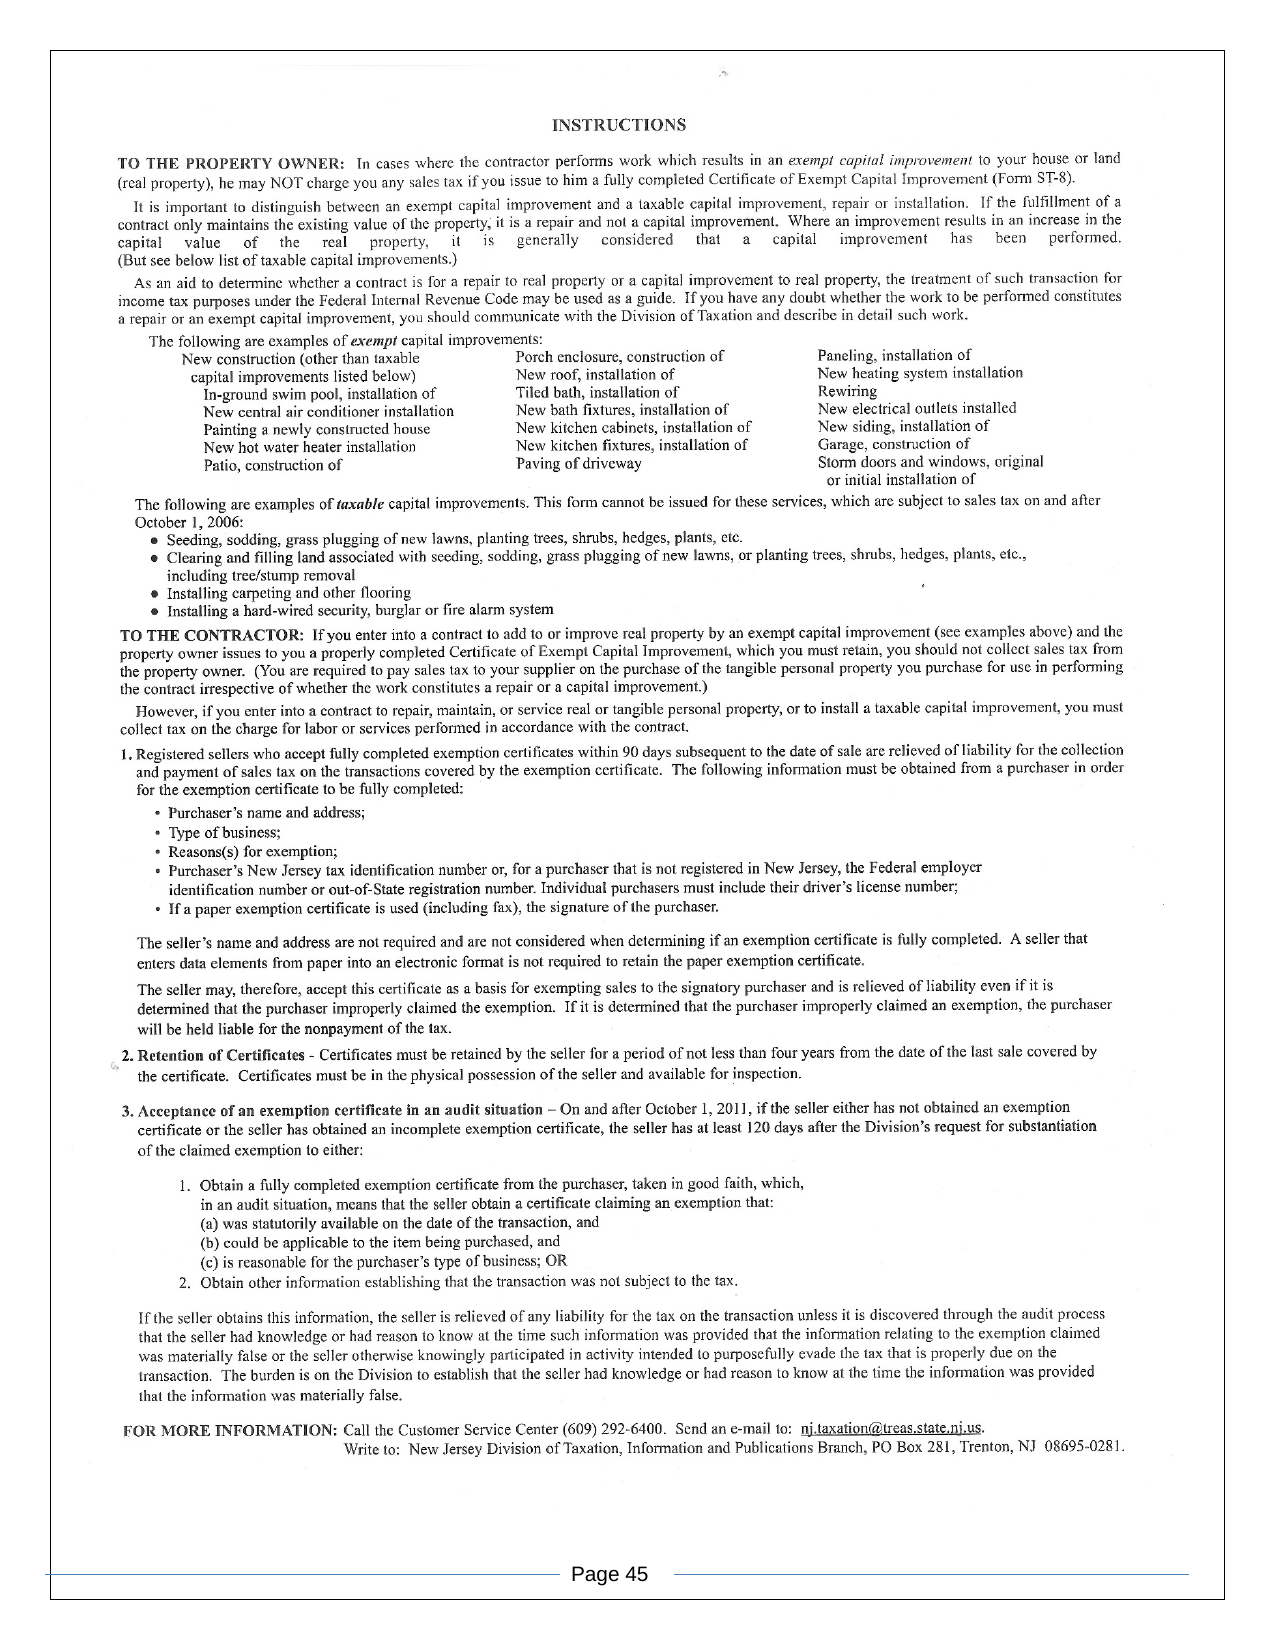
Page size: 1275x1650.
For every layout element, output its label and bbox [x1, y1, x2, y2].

picture [56, 60, 1182, 1517]
